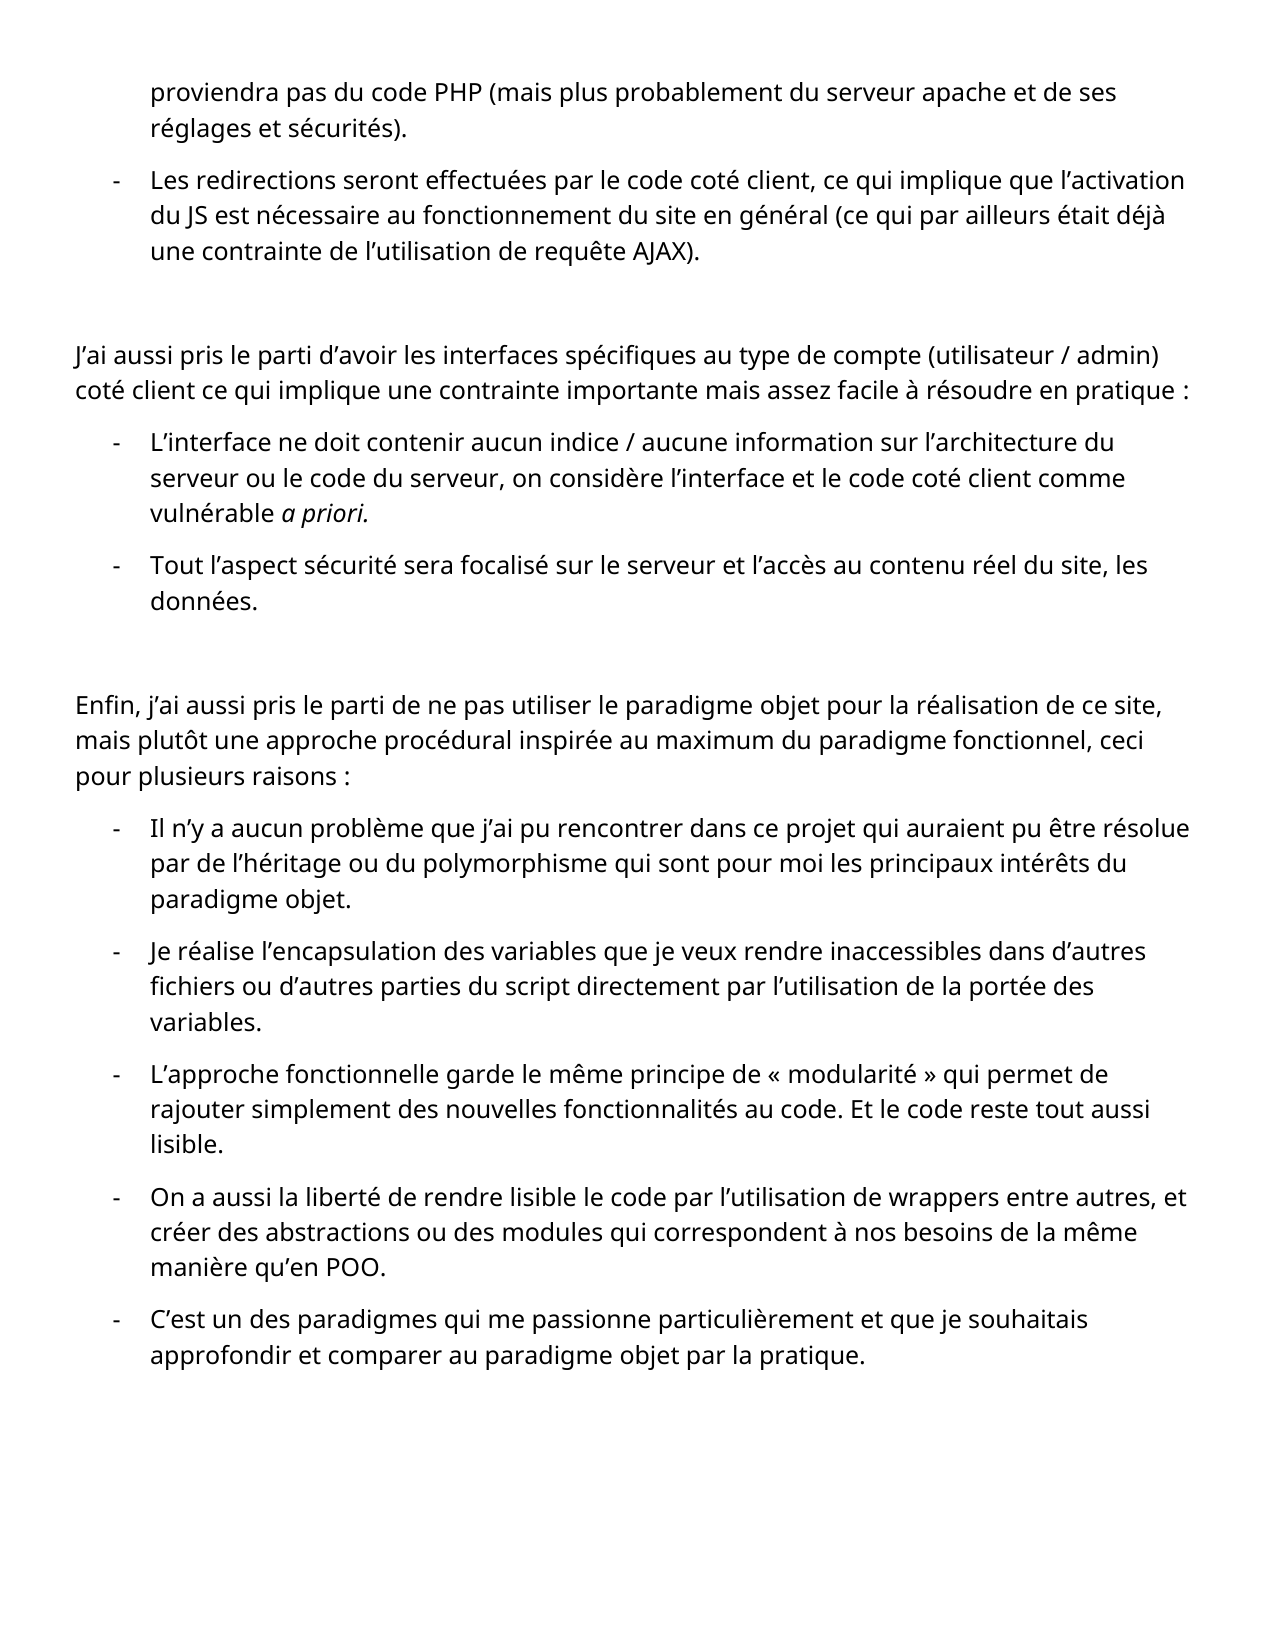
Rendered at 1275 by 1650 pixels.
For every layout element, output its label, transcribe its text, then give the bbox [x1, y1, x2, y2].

list L’interface ne doit contenir aucun indice / aucune information sur l’architecture du serveur ou le code du serveur, on considère l’interface et le code coté client comme vulnérable a priori. [112, 425, 1200, 530]
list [112, 75, 1200, 144]
text J’ai aussi pris le parti d’avoir les interfaces spécifiques au type de compte (utilisateur / admin) coté client ce qui implique une contrainte importante mais assez facile à résoudre en pratique : [75, 337, 1200, 407]
list On a aussi la liberté de rendre lisible le code par l’utilisation de wrappers entre autres, et créer des abstractions ou des modules qui correspondent à nos besoins de la même manière qu’en POO. [112, 1179, 1200, 1284]
list Je réalise l’encapsulation des variables que je veux rendre inaccessibles dans d’autres fichiers ou d’autres parties du script directement par l’utilisation de la portée des variables. [112, 933, 1200, 1038]
list C’est un des paradigmes qui me passionne particulièrement et que je souhaitais approfondir et comparer au paradigme objet par la pratique. [112, 1302, 1200, 1401]
list Tout l’aspect sécurité sera focalisé sur le serveur et l’accès au contenu réel du site, les données. [112, 548, 1200, 617]
list Il n’y a aucun problème que j’ai pu rencontrer dans ce projet qui auraient pu être résolue par de l’héritage ou du polymorphisme qui sont pour moi les principaux intérêts du paradigme objet. [112, 810, 1200, 915]
text Enfin, j’ai aussi pris le parti de ne pas utiliser le paradigme objet pour la réalisation de ce site, mais plutôt une approche procédural inspirée au maximum du paradigme fonctionnel, ceci pour plusieurs raisons : [75, 687, 1200, 792]
list Les redirections seront effectuées par le code coté client, ce qui implique que l’activation du JS est nécessaire au fonctionnement du site en général (ce qui par ailleurs était déjà une contrainte de l’utilisation de requête AJAX). [112, 162, 1200, 267]
list L’approche fonctionnelle garde le même principe de « modularité » qui permet de rajouter simplement des nouvelles fonctionnalités au code. Et le code reste tout aussi lisible. [112, 1056, 1200, 1161]
